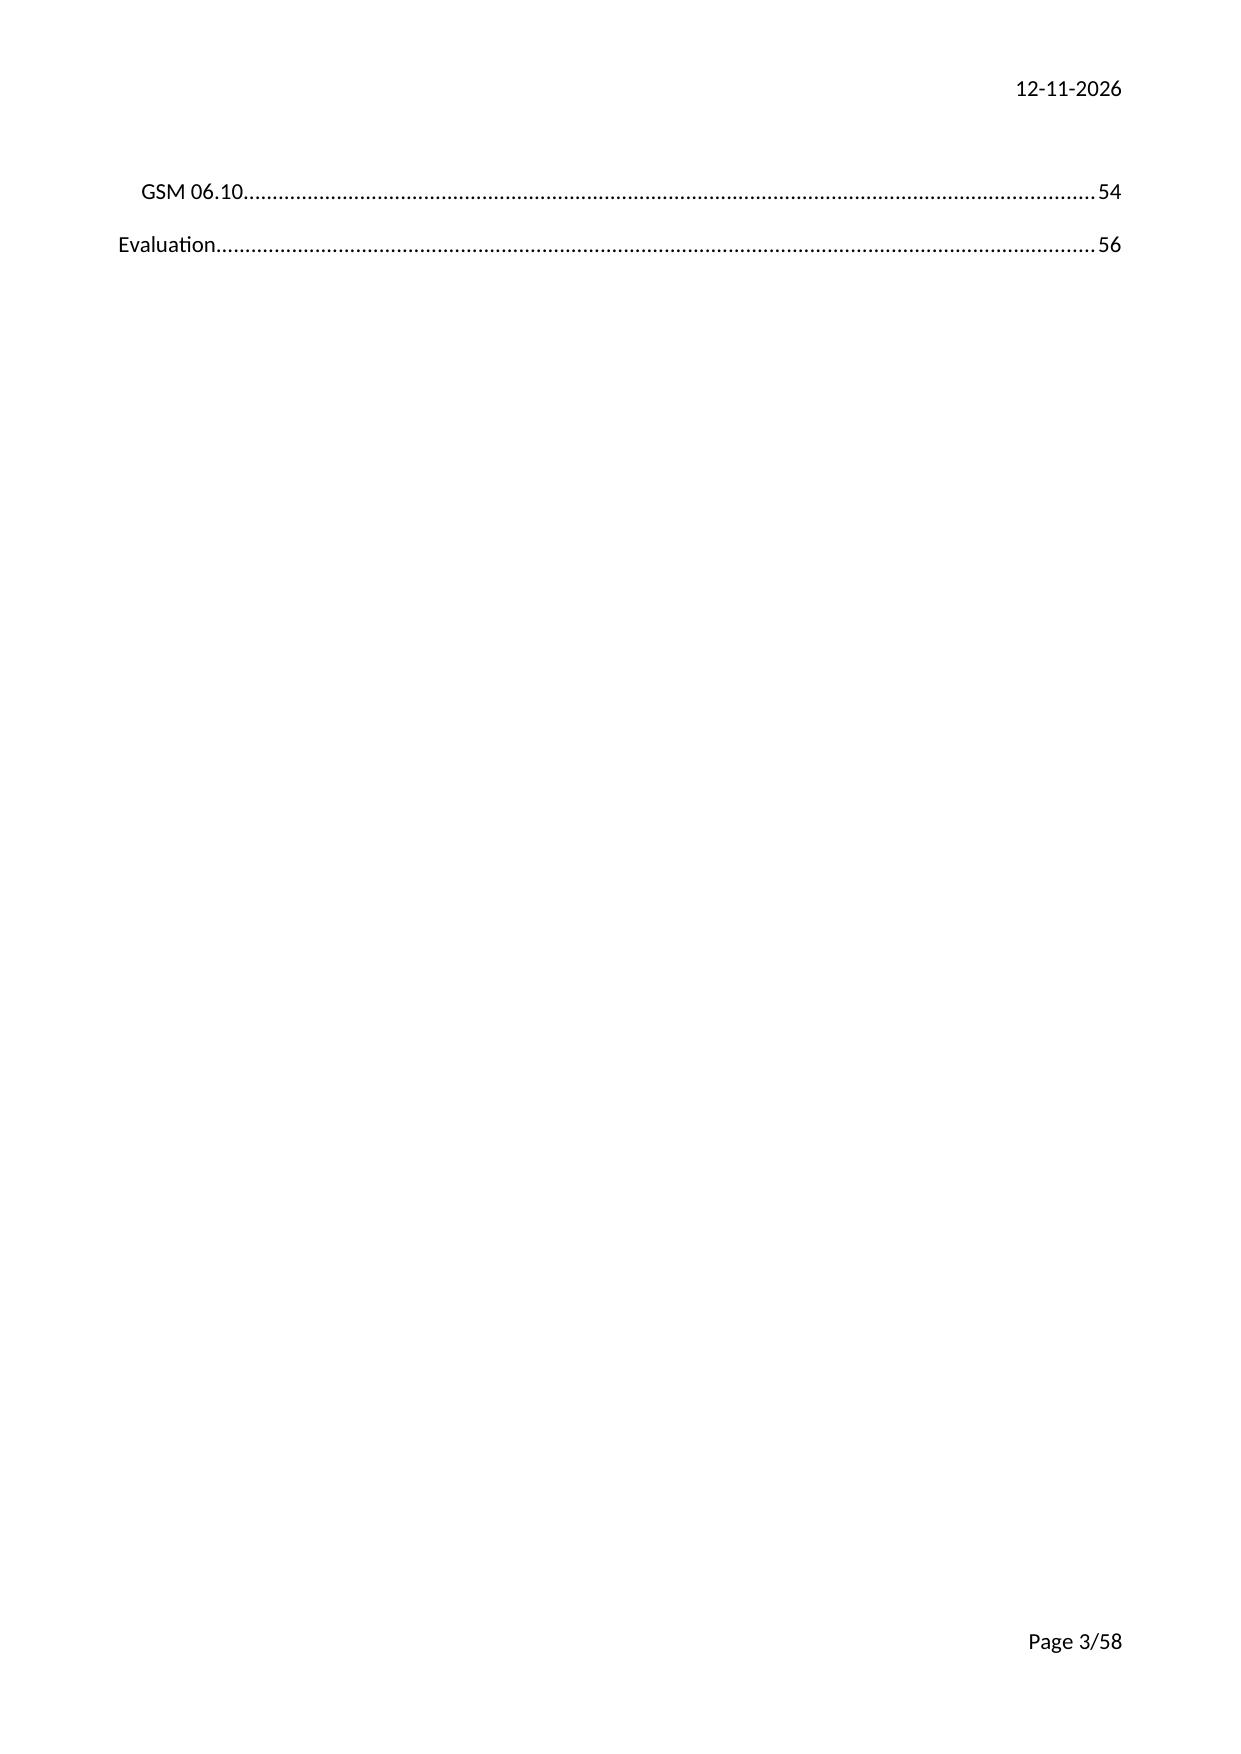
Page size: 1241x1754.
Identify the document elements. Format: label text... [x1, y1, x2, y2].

text GSM 06.10 54 [141, 177, 1122, 205]
text Evaluation 56 [118, 230, 1122, 258]
